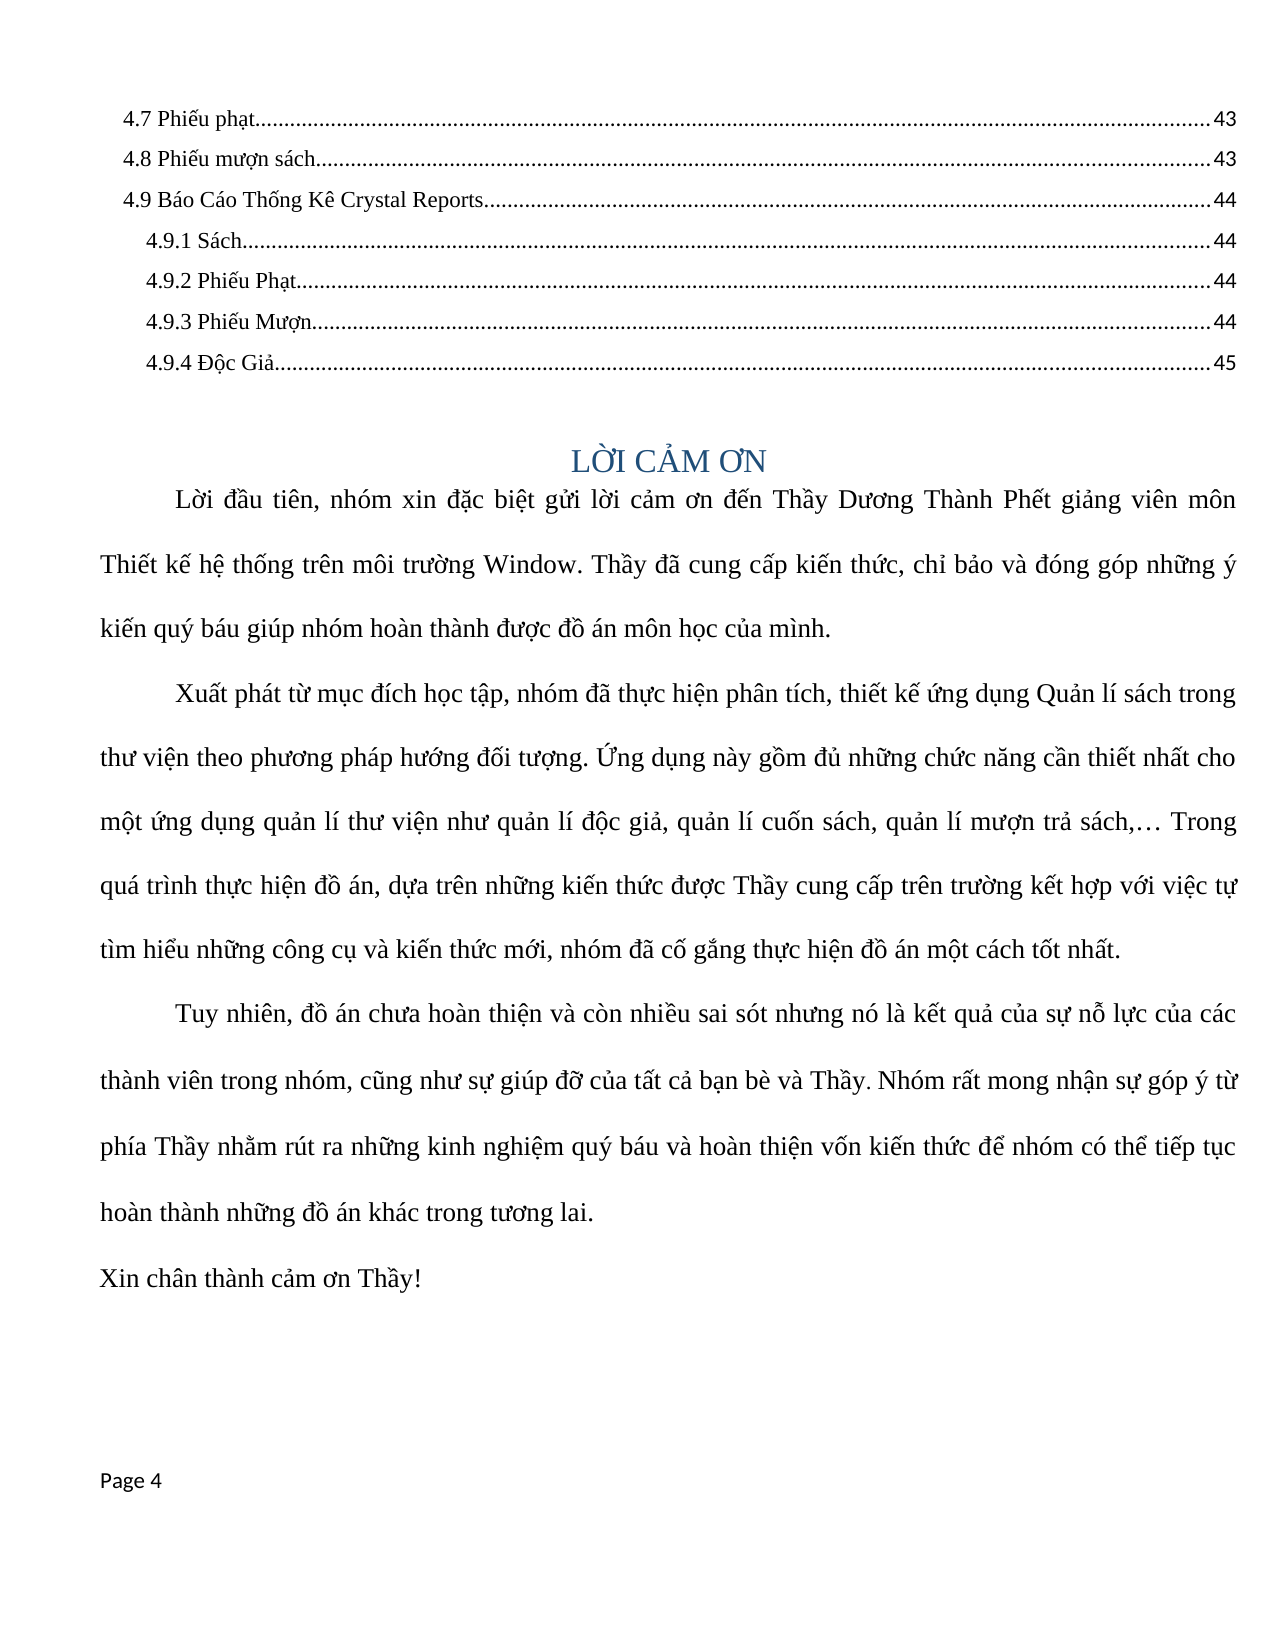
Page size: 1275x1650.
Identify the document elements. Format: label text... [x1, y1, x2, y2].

subtitle LỜI CẢM ƠN [100, 442, 1237, 480]
text Lời đầu tiên, nhóm xin đặc biệt gửi lời cảm ơn đến Thầy Dương Thành Phết giảng viên môn Thiết kế hệ thống trên môi trường Window. Thầy đã cung cấp kiến thức, chỉ bảo và đóng góp những ý kiến quý báu giúp nhóm hoàn thành được đồ án môn học của mình. [99, 483, 1237, 644]
text Tuy nhiên, đồ án chưa hoàn thiện và còn nhiều sai sót nhưng nó là kết quả của sự nỗ lực của các thành viên trong nhóm, cũng như sự giúp đỡ của tất cả bạn bè và Thầy. Nhóm rất mong nhận sự góp ý từ phía Thầy nhằm rút ra những kinh nghiệm quý báu và hoàn thiện vốn kiến thức để nhóm có thể tiếp tục hoàn thành những đồ án khác trong tương lai. [99, 997, 1237, 1227]
text Xuất phát từ mục đích học tập, nhóm đã thực hiện phân tích, thiết kế ứng dụng Quản lí sách trong thư viện theo phương pháp hướng đối tượng. Ứng dụng này gồm đủ những chức năng cần thiết nhất cho một ứng dụng quản lí thư viện như quản lí độc giả, quản lí cuốn sách, quản lí mượn trả sách,… Trong quá trình thực hiện đồ án, dựa trên những kiến thức được Thầy cung cấp trên trường kết hợp với việc tự tìm hiểu những công cụ và kiến thức mới, nhóm đã cố gắng thực hiện đồ án một cách tốt nhất. [99, 677, 1237, 964]
text Xin chân thành cảm ơn Thầy! [99, 1262, 1237, 1294]
